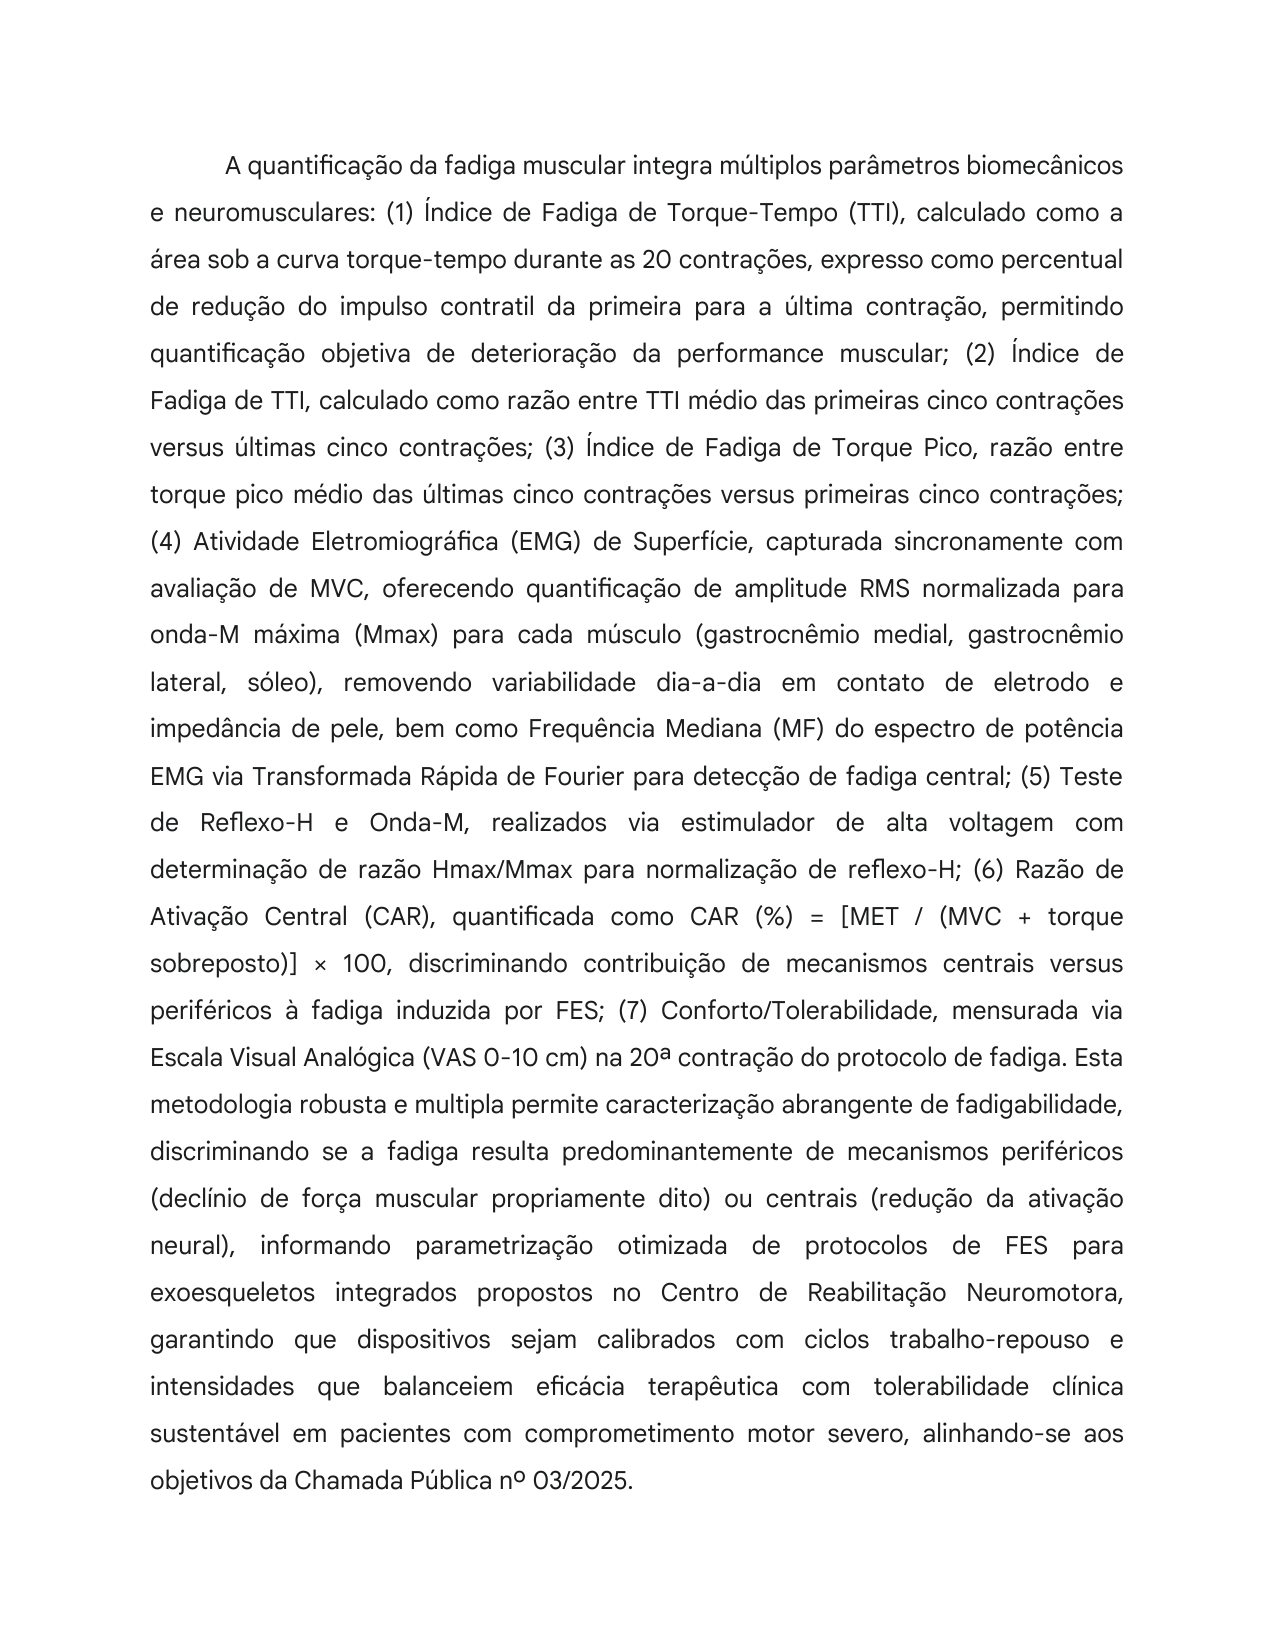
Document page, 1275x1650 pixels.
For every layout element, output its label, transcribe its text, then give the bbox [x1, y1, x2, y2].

text A quantificação da fadiga muscular integra múltiplos parâmetros biomecânicos e neuromusculares: (1) Índice de Fadiga de Torque-Tempo (TTI), calculado como a área sob a curva torque-tempo durante as 20 contrações, expresso como percentual de redução do impulso contratil da primeira para a última contração, permitindo quantificação objetiva de deterioração da performance muscular; (2) Índice de Fadiga de TTI, calculado como razão entre TTI médio das primeiras cinco contrações versus últimas cinco contrações; (3) Índice de Fadiga de Torque Pico, razão entre torque pico médio das últimas cinco contrações versus primeiras cinco contrações; (4) Atividade Eletromiográfica (EMG) de Superfície, capturada sincronamente com avaliação de MVC, oferecendo quantificação de amplitude RMS normalizada para onda-M máxima (Mmax) para cada músculo (gastrocnêmio medial, gastrocnêmio lateral, sóleo), removendo variabilidade dia-a-dia em contato de eletrodo e impedância de pele, bem como Frequência Mediana (MF) do espectro de potência EMG via Transformada Rápida de Fourier para detecção de fadiga central; (5) Teste de Reflexo-H e Onda-M, realizados via estimulador de alta voltagem com determinação de razão Hmax/Mmax para normalização de reflexo-H; (6) Razão de Ativação Central (CAR), quantificada como CAR (%) = [MET / (MVC + torque sobreposto)] × 100, discriminando contribuição de mecanismos centrais versus periféricos à fadiga induzida por FES; (7) Conforto/Tolerabilidade, mensurada via Escala Visual Analógica (VAS 0-10 cm) na 20ª contração do protocolo de fadiga. Esta metodologia robusta e multipla permite caracterização abrangente de fadigabilidade, discriminando se a fadiga resulta predominantemente de mecanismos periféricos (declínio de força muscular propriamente dito) ou centrais (redução da ativação neural), informando parametrização otimizada de protocolos de FES para exoesqueletos integrados propostos no Centro de Reabilitação Neuromotora, garantindo que dispositivos sejam calibrados com ciclos trabalho-repouso e intensidades que balanceiem eficácia terapêutica com tolerabilidade clínica sustentável em pacientes com comprometimento motor severo, alinhando-se aos objetivos da Chamada Pública nº 03/2025. [150, 150, 1125, 1497]
